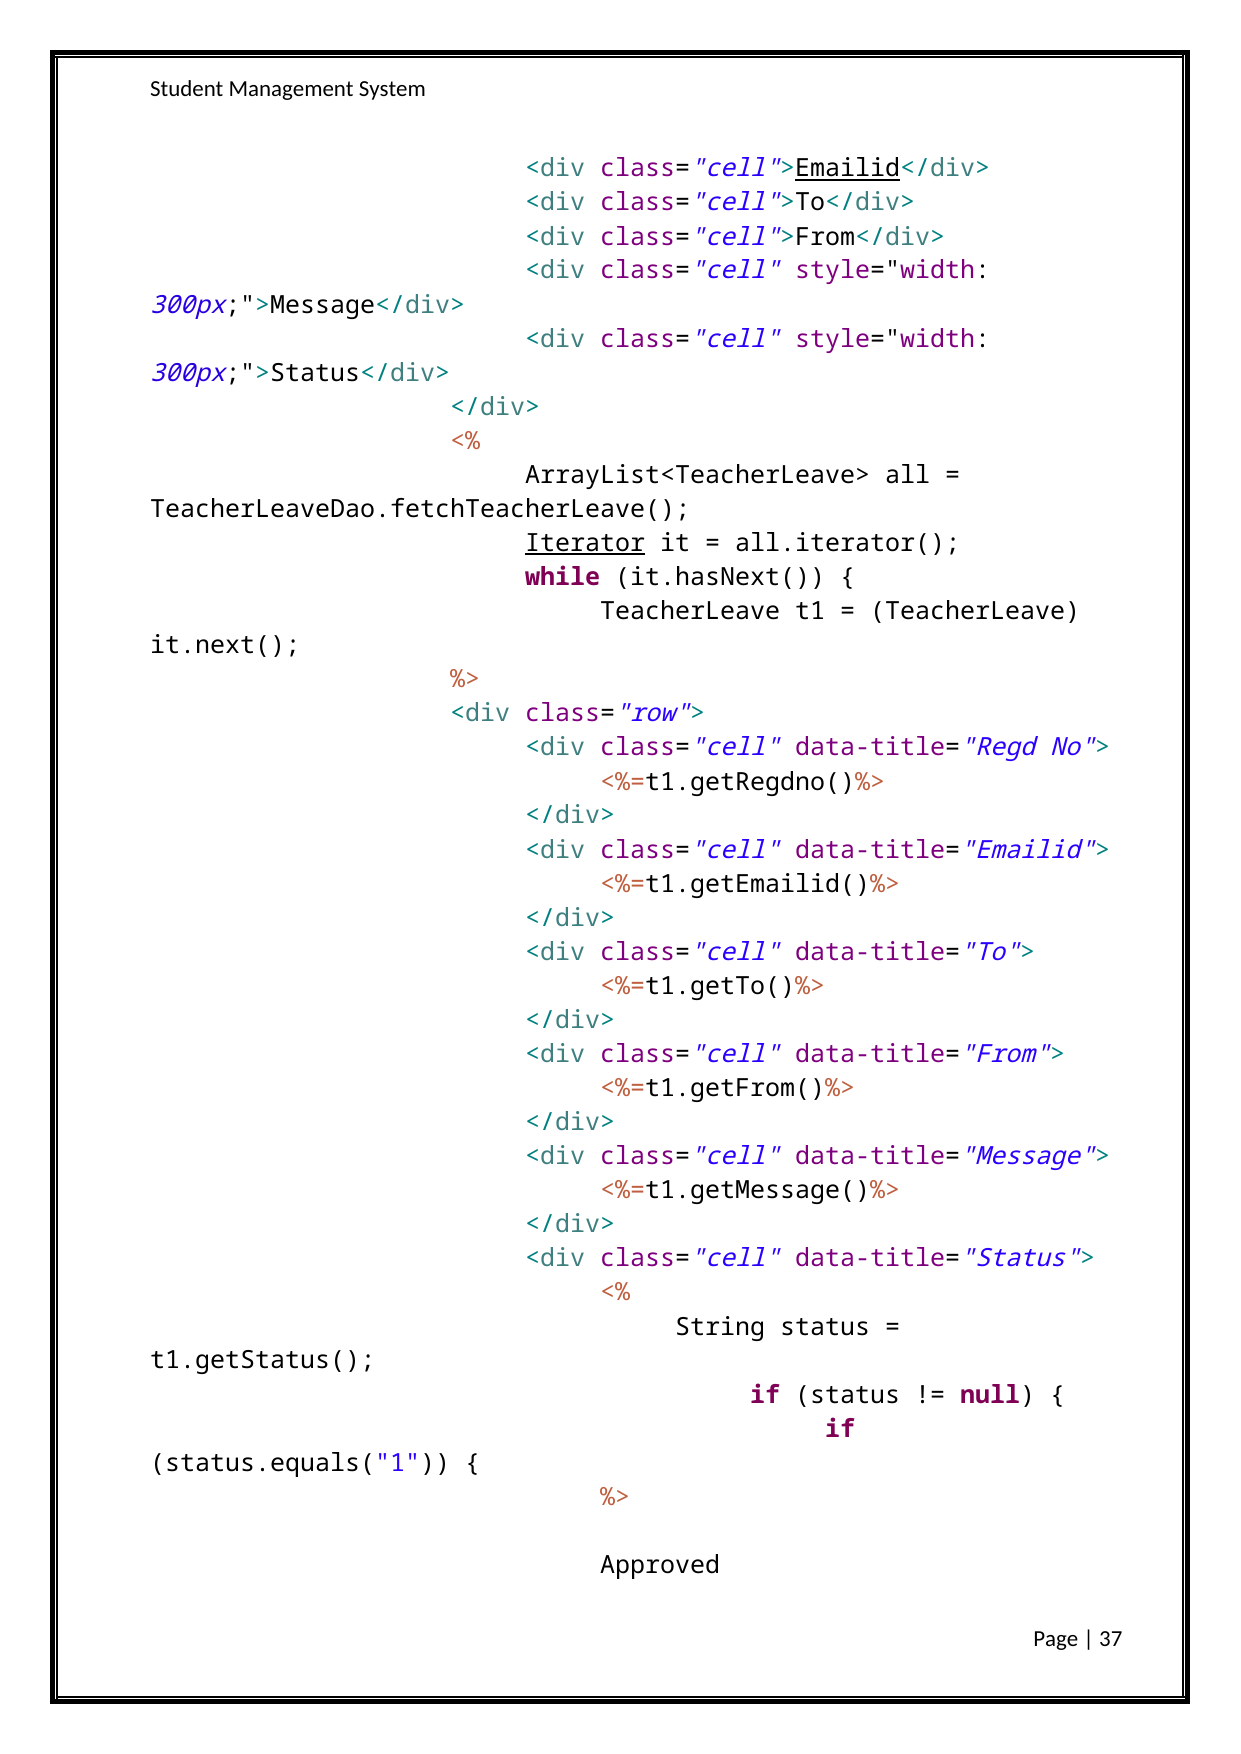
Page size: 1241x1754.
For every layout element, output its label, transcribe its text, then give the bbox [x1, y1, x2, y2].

text </div> [150, 1002, 1122, 1036]
text while (it.hasNext()) { [150, 559, 1122, 593]
text <div class="cell" data-title="Status"> [150, 1240, 1122, 1274]
text <%=t1.getFrom()%> [150, 1070, 1122, 1104]
text <div class="cell" data-title="Emailid"> [150, 831, 1122, 865]
text %> [150, 1478, 1122, 1512]
text <div class="cell" data-title="From"> [150, 1036, 1122, 1070]
text <div class="row"> [150, 695, 1122, 729]
text <div class="cell" style="width: 300px;">Message</div> [150, 252, 1122, 320]
text Approved [150, 1547, 1122, 1581]
text <div class="cell">Emailid</div> [150, 150, 1122, 184]
text </div> [150, 899, 1122, 933]
text <% [150, 422, 1122, 457]
text <%=t1.getRegdno()%> [150, 763, 1122, 797]
text <%=t1.getTo()%> [150, 967, 1122, 1002]
text </div> [150, 797, 1122, 831]
text ArrayList<TeacherLeave> all = TeacherLeaveDao.fetchTeacherLeave(); [150, 457, 1122, 525]
text <div class="cell" style="width: 300px;">Status</div> [150, 320, 1122, 388]
text <div class="cell" data-title="To"> [150, 933, 1122, 967]
text Iterator it = all.iterator(); [150, 525, 1122, 559]
text <div class="cell" data-title="Regd No"> [150, 729, 1122, 763]
text <%=t1.getMessage()%> [150, 1172, 1122, 1206]
text <%=t1.getEmailid()%> [150, 865, 1122, 899]
text if (status != null) { [150, 1376, 1122, 1410]
text <% [150, 1274, 1122, 1308]
text </div> [150, 1206, 1122, 1240]
text <div class="cell">From</div> [150, 218, 1122, 252]
text String status = t1.getStatus(); [150, 1308, 1122, 1376]
text </div> [150, 388, 1122, 422]
text TeacherLeave t1 = (TeacherLeave) it.next(); [150, 593, 1122, 661]
text </div> [150, 1104, 1122, 1138]
text if (status.equals("1")) { [150, 1410, 1122, 1478]
text <div class="cell">To</div> [150, 184, 1122, 218]
text %> [150, 661, 1122, 695]
text <div class="cell" data-title="Message"> [150, 1138, 1122, 1172]
